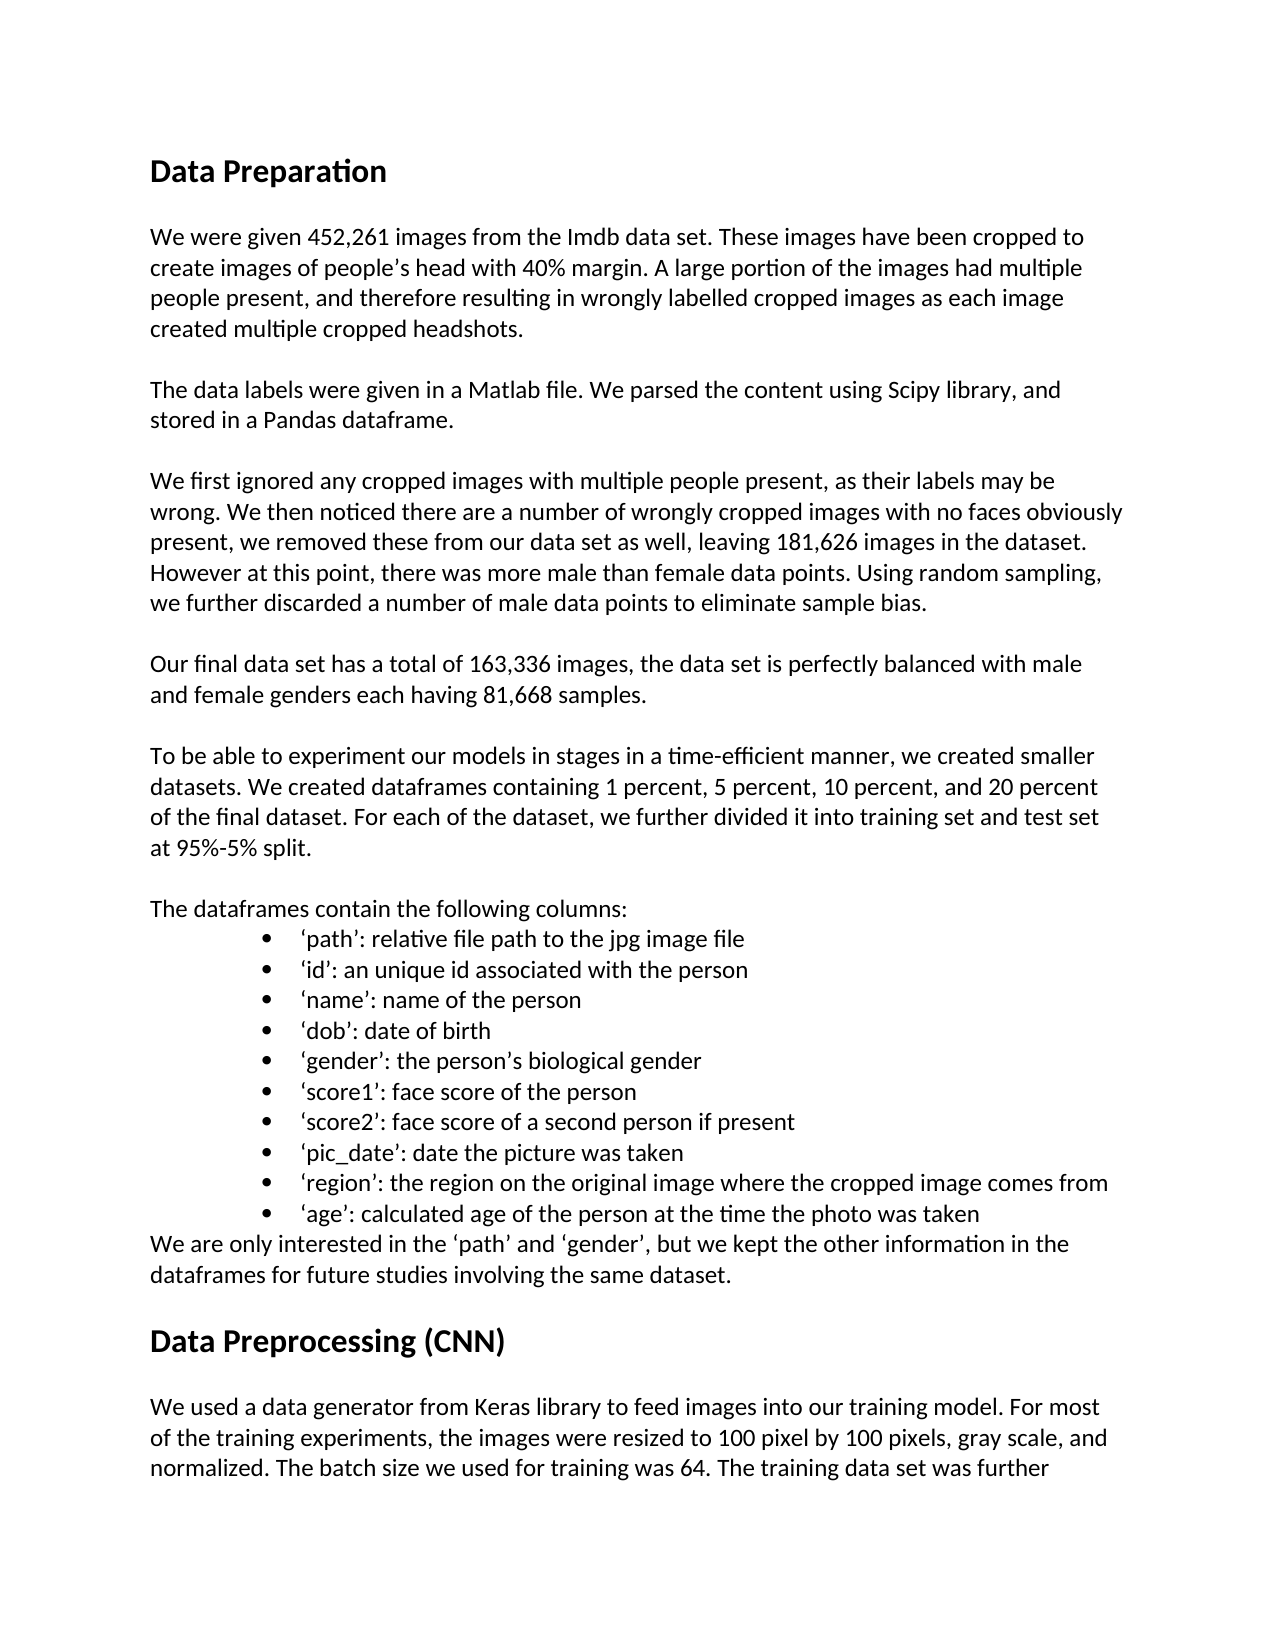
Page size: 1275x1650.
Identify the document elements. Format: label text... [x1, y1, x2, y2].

text Data Preprocessing (CNN) [150, 1320, 1125, 1361]
text We first ignored any cropped images with multiple people present, as their labels may be wrong. We then noticed there are a number of wrongly cropped images with no faces obviously present, we removed these from our data set as well, leaving 181,626 images in the dataset. However at this point, there was more male than female data points. Using random sampling, we further discarded a number of male data points to eliminate sample bias. [150, 465, 1125, 618]
list ‘score2’: face score of a second person if present [262, 1106, 1125, 1137]
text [150, 1391, 1125, 1483]
list ‘path’: relative file path to the jpg image file [262, 923, 1125, 954]
text Data Preparation [150, 150, 1125, 191]
list ‘id’: an unique id associated with the person [262, 954, 1125, 984]
text To be able to experiment our models in stages in a time-efficient manner, we created smaller datasets. We created dataframes containing 1 percent, 5 percent, 10 percent, and 20 percent of the final dataset. For each of the dataset, we further divided it into training set and test set at 95%-5% split. [150, 740, 1125, 862]
text We are only interested in the ‘path’ and ‘gender’, but we kept the other information in the dataframes for future studies involving the same dataset. [150, 1228, 1125, 1289]
text The dataframes contain the following columns: [150, 893, 1125, 923]
list ‘pic_date’: date the picture was taken [262, 1137, 1125, 1167]
text Our final data set has a total of 163,336 images, the data set is perfectly balanced with male and female genders each having 81,668 samples. [150, 648, 1125, 709]
list ‘age’: calculated age of the person at the time the photo was taken [262, 1198, 1125, 1228]
list ‘region’: the region on the original image where the cropped image comes from [262, 1167, 1125, 1198]
text The data labels were given in a Matlab file. We parsed the content using Scipy library, and stored in a Pandas dataframe. [150, 374, 1125, 435]
list ‘dob’: date of birth [262, 1015, 1125, 1045]
list ‘gender’: the person’s biological gender [262, 1045, 1125, 1076]
list ‘name’: name of the person [262, 984, 1125, 1015]
list ‘score1’: face score of the person [262, 1076, 1125, 1106]
text We were given 452,261 images from the Imdb data set. These images have been cropped to create images of people’s head with 40% margin. A large portion of the images had multiple people present, and therefore resulting in wrongly labelled cropped images as each image created multiple cropped headshots. [150, 221, 1125, 343]
